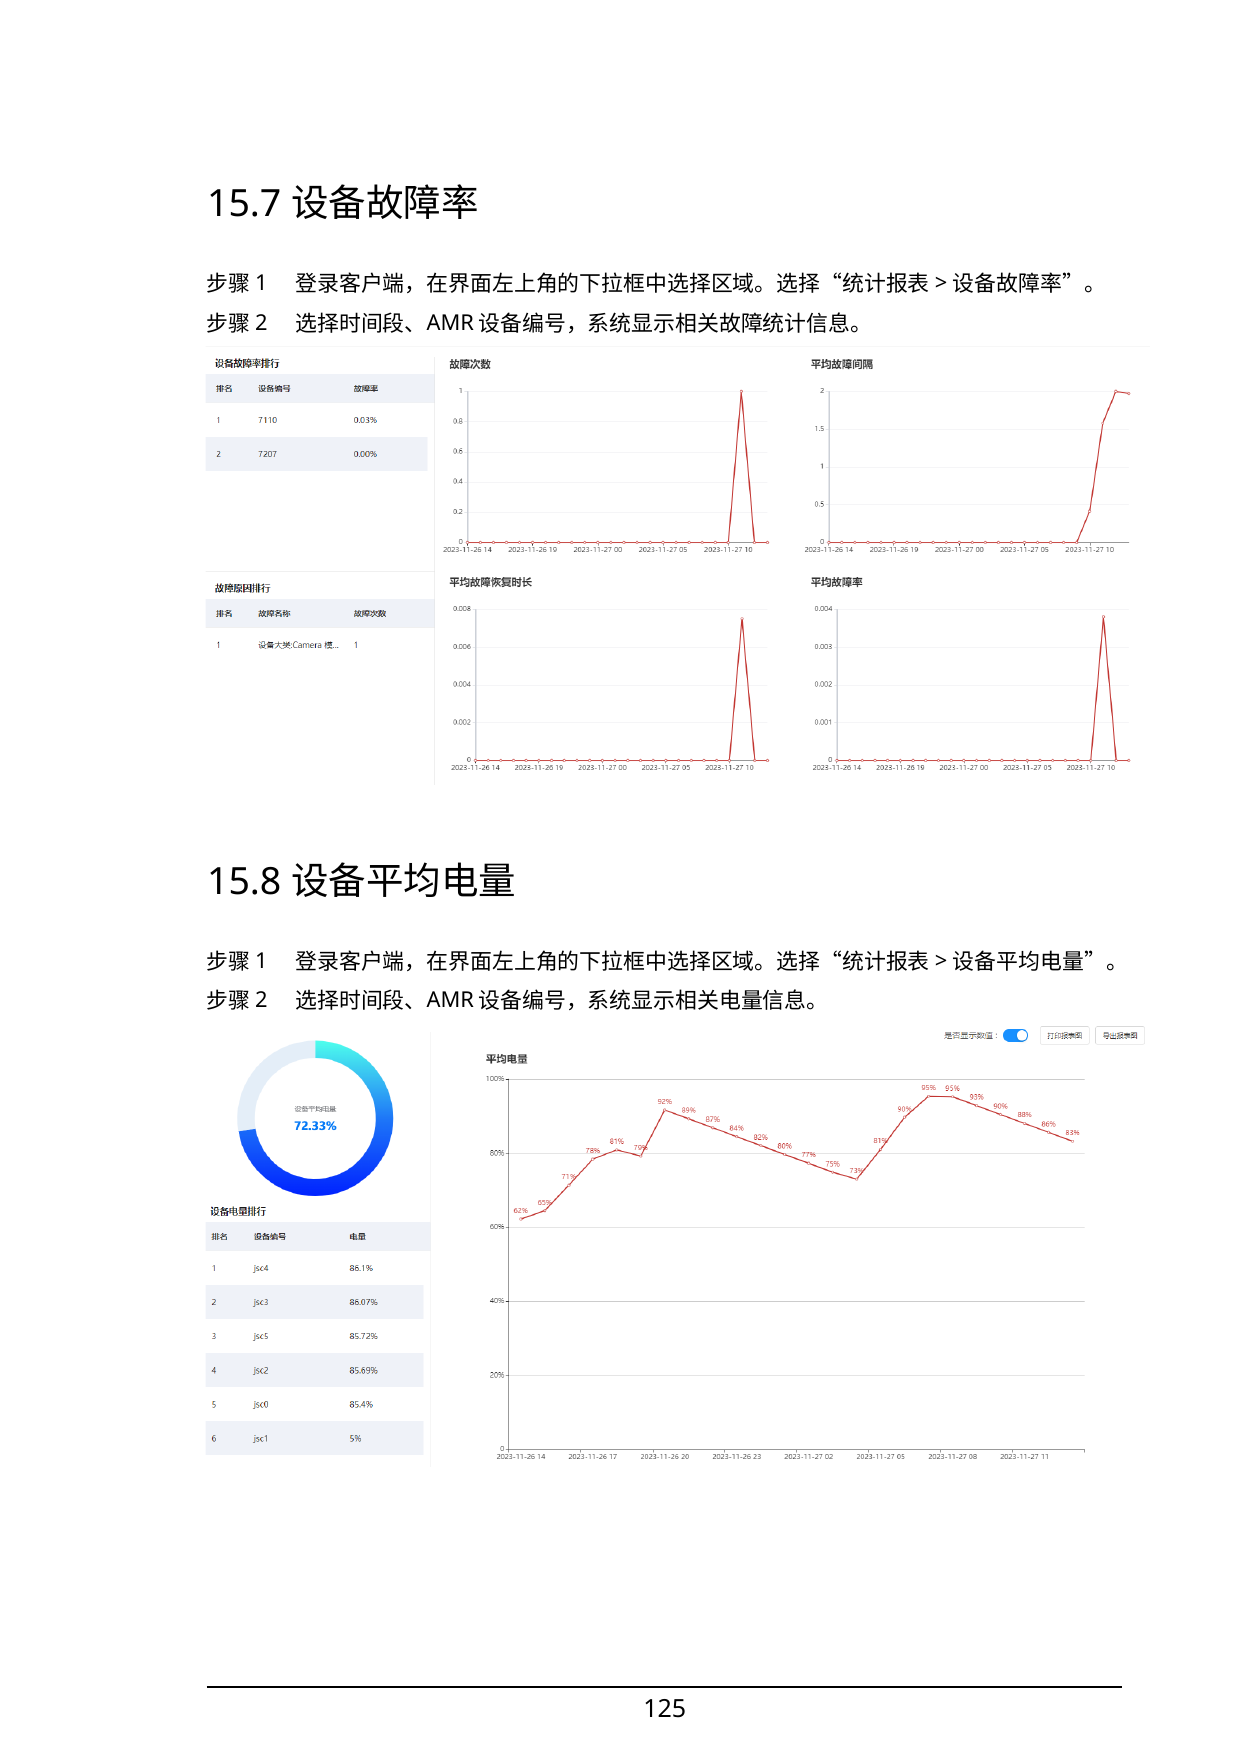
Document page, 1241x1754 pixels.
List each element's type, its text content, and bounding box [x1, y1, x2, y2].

text 步骤1 登录客户端，在界面左上角的下拉框中选择区域。选择“统计报表 > 设备平均电量”。 [207, 944, 1122, 976]
text 步骤2 选择时间段、AMR设备编号，系统显示相关电量信息。 [207, 983, 1122, 1015]
picture [205, 345, 1150, 786]
text 步骤2 选择时间段、AMR设备编号，系统显示相关故障统计信息。 [207, 306, 1122, 338]
subtitle 15.7 设备故障率 [207, 173, 1122, 228]
subtitle 15.8 设备平均电量 [207, 851, 1122, 905]
picture [205, 1023, 1150, 1467]
text 步骤1 登录客户端，在界面左上角的下拉框中选择区域。选择“统计报表 > 设备故障率”。 [207, 266, 1122, 298]
